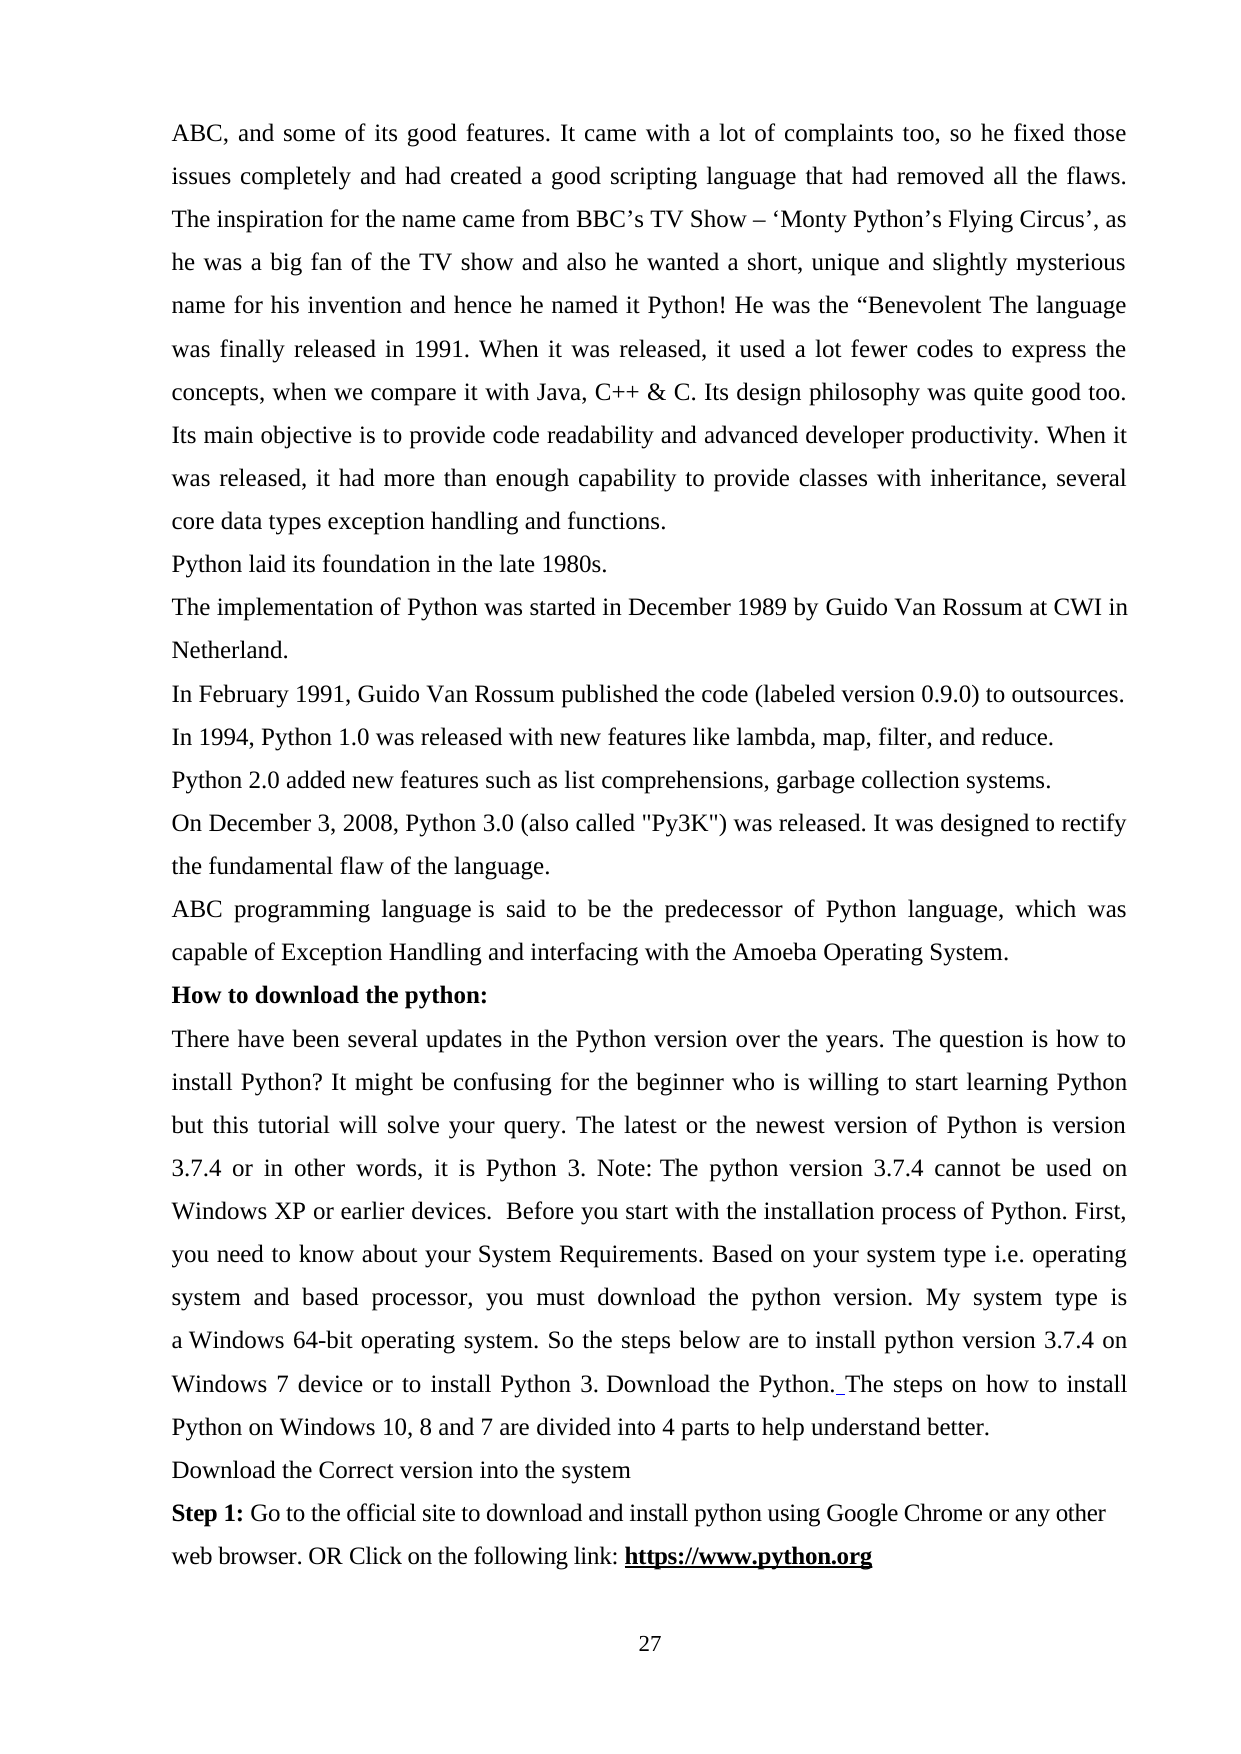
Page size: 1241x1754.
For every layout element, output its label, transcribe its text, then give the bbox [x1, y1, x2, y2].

text On December 3, 2008, Python 3.0 (also called "Py3K") was released. It was designed to rectify the fundamental flaw of the language. [171, 808, 1128, 880]
text Download the Correct version into the system [171, 1455, 1128, 1484]
text In February 1991, Guido Van Rossum published the code (labeled version 0.9.0) to outsources. [171, 679, 1128, 707]
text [171, 118, 1128, 535]
text ABC programming language is said to be the predecessor of Python language, which was capable of Exception Handling and interfacing with the Amoeba Operating System. [171, 894, 1128, 966]
text How to download the python: [171, 981, 1128, 1009]
text Python 2.0 added new features such as list comprehensions, garbage collection systems. [171, 765, 1128, 794]
text In 1994, Python 1.0 was released with new features like lambda, map, filter, and reduce. [171, 722, 1128, 751]
text There have been several updates in the Python version over the years. The question is how to install Python? It might be confusing for the beginner who is willing to start learning Python but this tutorial will solve your query. The latest or the newest version of Python is version 3.7.4 or in other words, it is Python 3. Note: The python version 3.7.4 cannot be used on Windows XP or earlier devices. Before you start with the installation process of Python. First, you need to know about your System Requirements. Based on your system type i.e. operating system and based processor, you must download the python version. My system type is a Windows 64-bit operating system. So the steps below are to install python version 3.7.4 on Windows 7 device or to install Python 3. Download the Python. The steps on how to install Python on Windows 10, 8 and 7 are divided into 4 parts to help understand better. [171, 1024, 1128, 1441]
text Step 1: Go to the official site to download and install python using Google Chrome or any other web browser. OR Click on the following link: https://www.python.org [171, 1527, 1106, 1570]
text The implementation of Python was started in December 1989 by Guido Van Rossum at CWI in Netherland. [171, 592, 1128, 664]
text Python laid its foundation in the late 1980s. [171, 549, 1128, 578]
